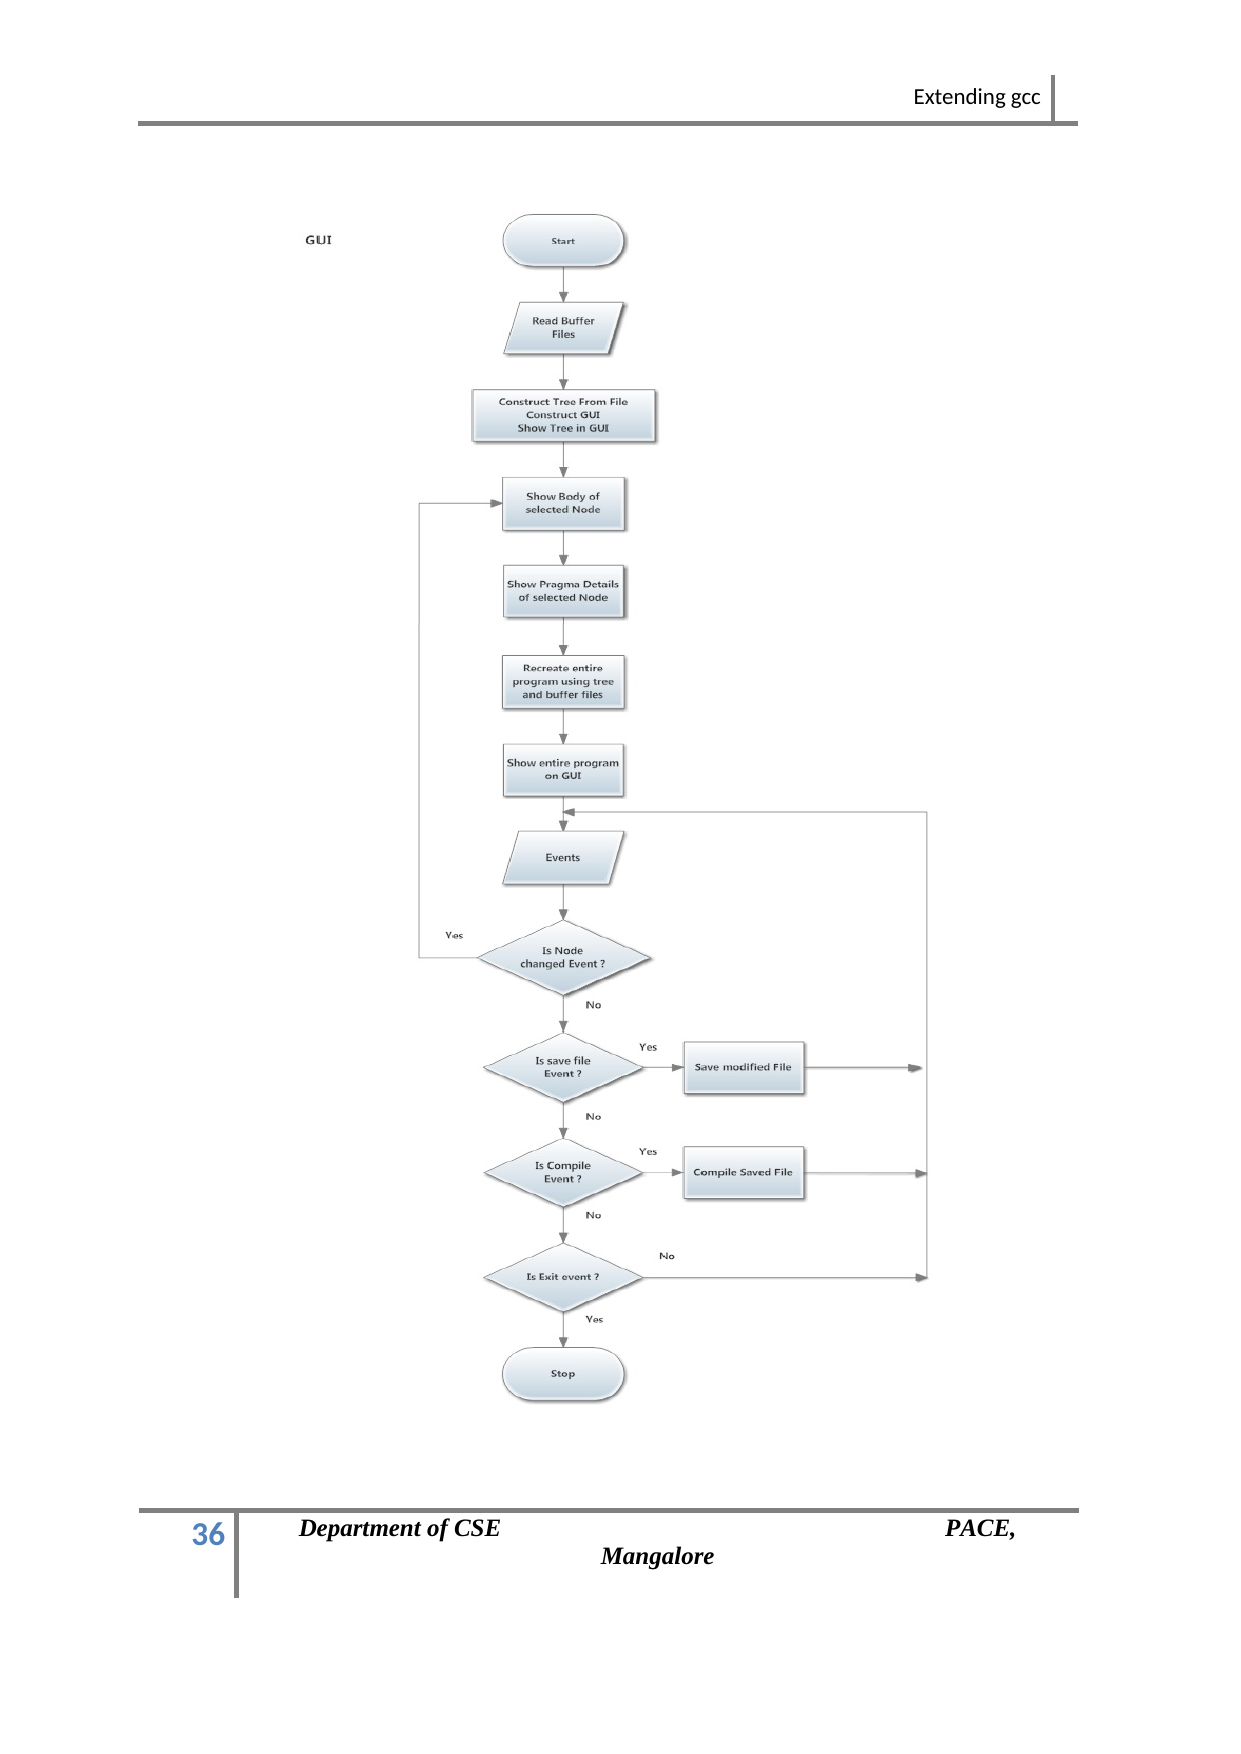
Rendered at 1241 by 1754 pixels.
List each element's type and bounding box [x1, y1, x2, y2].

picture [300, 211, 1163, 1471]
